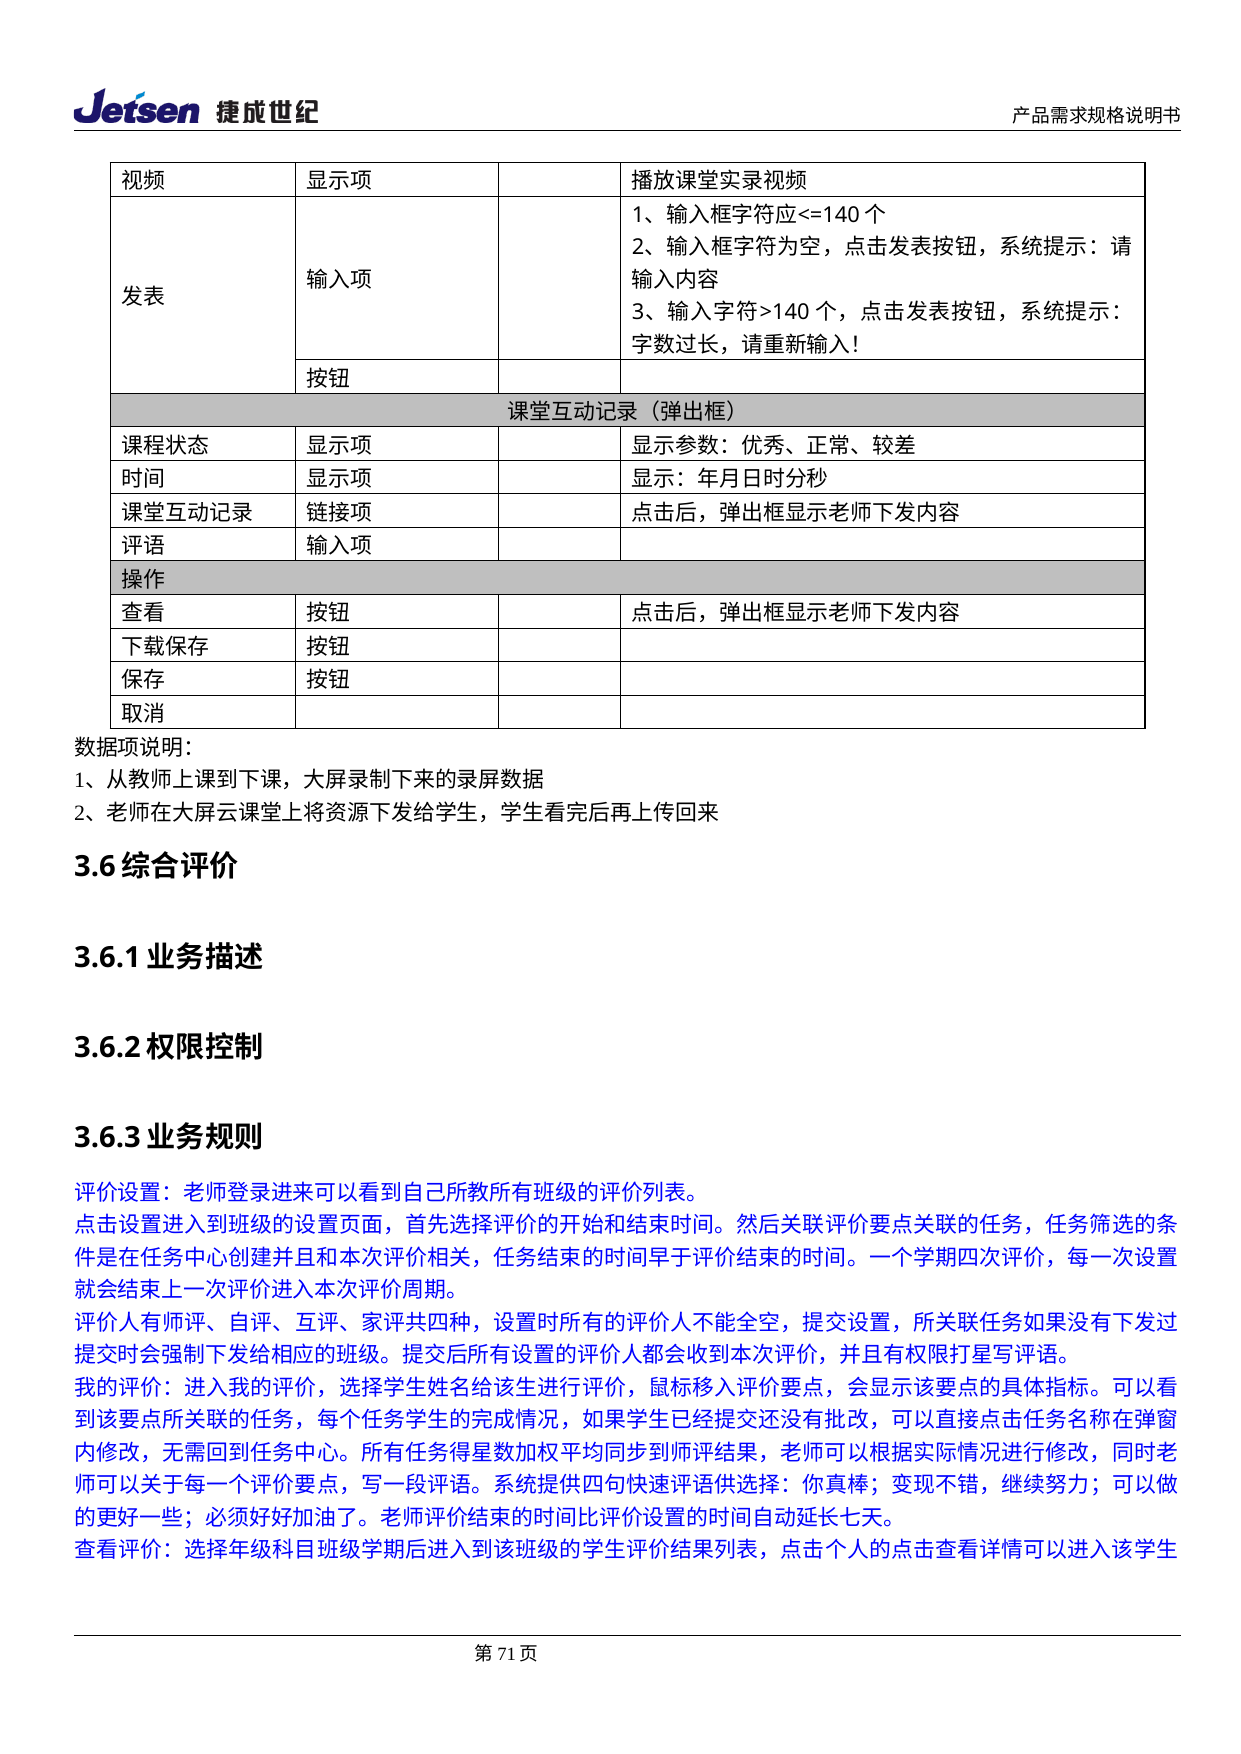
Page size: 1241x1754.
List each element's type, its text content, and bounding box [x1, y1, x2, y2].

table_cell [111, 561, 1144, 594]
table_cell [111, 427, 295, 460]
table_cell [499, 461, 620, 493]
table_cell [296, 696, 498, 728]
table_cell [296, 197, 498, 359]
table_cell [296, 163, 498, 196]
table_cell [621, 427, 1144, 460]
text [74, 1532, 1181, 1564]
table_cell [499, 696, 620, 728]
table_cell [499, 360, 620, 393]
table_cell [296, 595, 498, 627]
subtitle 3.6.1业务描述 [74, 923, 1181, 988]
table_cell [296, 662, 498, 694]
text 我的评价：进入我的评价，选择学生姓名给该生进行评价，鼠标移入评价要点，会显示该要点的具体指标。可以看到该要点所关联的任务，每个任务学生的完成情况，如果学生已经提交还没有批改，可以直接点击任务名称在弹窗内修改，无需回到任务中心。所有任务得星数加权平均同步到师评结果，老师可以根据实际情况进行修改，同时老师可以关于每一个评价要点，写一段评语。系统提供四句快速评语供选择：你真棒；变现不错，继续努力；可以做的更好一些；必须好好加油了。老师评价结束的时间比评价设置的时间自动延长七天。 [74, 1369, 1181, 1532]
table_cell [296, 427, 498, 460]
text 评价设置：老师登录进来可以看到自己所教所有班级的评价列表。 [74, 1174, 1181, 1207]
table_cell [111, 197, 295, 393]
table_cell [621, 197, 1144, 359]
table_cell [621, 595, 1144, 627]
text 2、老师在大屏云课堂上将资源下发给学生，学生看完后再上传回来 [74, 794, 1181, 827]
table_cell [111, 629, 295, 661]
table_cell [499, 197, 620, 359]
text 评价人有师评、自评、互评、家评共四种，设置时所有的评价人不能全空，提交设置，所关联任务如果没有下发过，提交时会强制下发给相应的班级。提交后所有设置的评价人都会收到本次评价，并且有权限打星写评语。 [74, 1304, 1181, 1369]
subtitle 3.6.3业务规则 [74, 1103, 1181, 1168]
subtitle 3.6.2权限控制 [74, 1013, 1181, 1078]
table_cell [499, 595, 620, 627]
picture [73, 88, 318, 123]
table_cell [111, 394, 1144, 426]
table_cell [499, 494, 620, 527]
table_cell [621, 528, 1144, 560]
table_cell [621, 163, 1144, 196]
text 3.6综合评价 [74, 833, 1181, 898]
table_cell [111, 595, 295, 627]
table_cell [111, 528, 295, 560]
text 数据项说明： [74, 729, 1181, 762]
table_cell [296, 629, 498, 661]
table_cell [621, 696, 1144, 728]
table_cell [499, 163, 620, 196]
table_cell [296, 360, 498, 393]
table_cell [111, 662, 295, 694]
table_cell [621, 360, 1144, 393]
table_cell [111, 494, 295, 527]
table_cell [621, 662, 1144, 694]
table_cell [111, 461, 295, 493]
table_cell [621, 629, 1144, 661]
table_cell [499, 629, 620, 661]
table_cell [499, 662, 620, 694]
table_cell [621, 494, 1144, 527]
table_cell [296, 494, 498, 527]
text 点击设置进入到班级的设置页面，首先选择评价的开始和结束时间。然后关联评价要点关联的任务，任务筛选的条件是在任务中心创建并且和本次评价相关，任务结束的时间早于评价结束的时间。一个学期四次评价，每一次设置就会结束上一次评价进入本次评价周期。 [74, 1207, 1181, 1304]
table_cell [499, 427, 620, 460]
text 1、从教师上课到下课，大屏录制下来的录屏数据 [74, 762, 1181, 794]
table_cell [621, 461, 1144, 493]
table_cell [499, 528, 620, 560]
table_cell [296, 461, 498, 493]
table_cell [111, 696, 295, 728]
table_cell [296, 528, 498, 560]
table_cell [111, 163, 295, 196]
